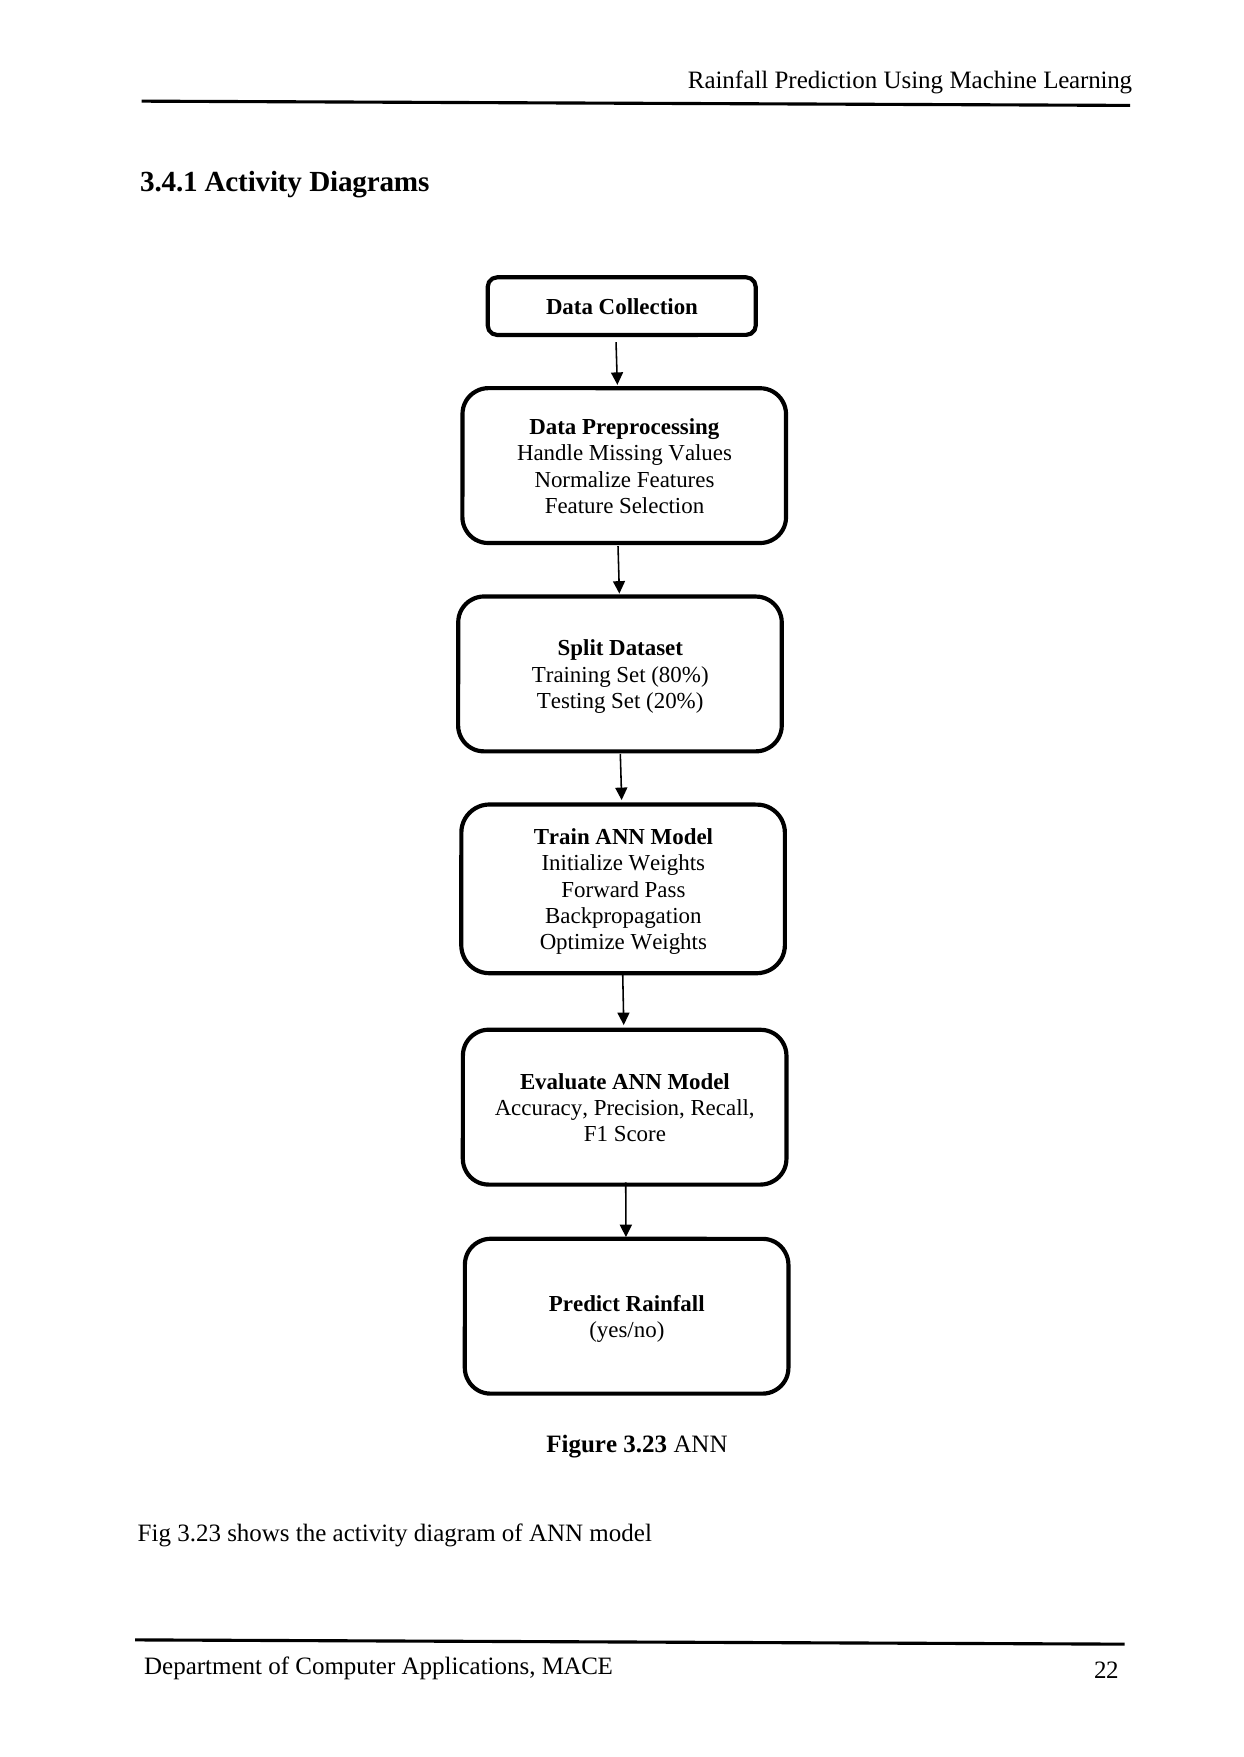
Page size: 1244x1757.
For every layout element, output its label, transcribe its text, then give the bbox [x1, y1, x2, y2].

text 3.4.1 Activity Diagrams [119, 164, 1177, 198]
text Fig 3.23 shows the activity diagram of ANN model [119, 1518, 1106, 1547]
text Figure 3.23 ANN [168, 1429, 1106, 1458]
